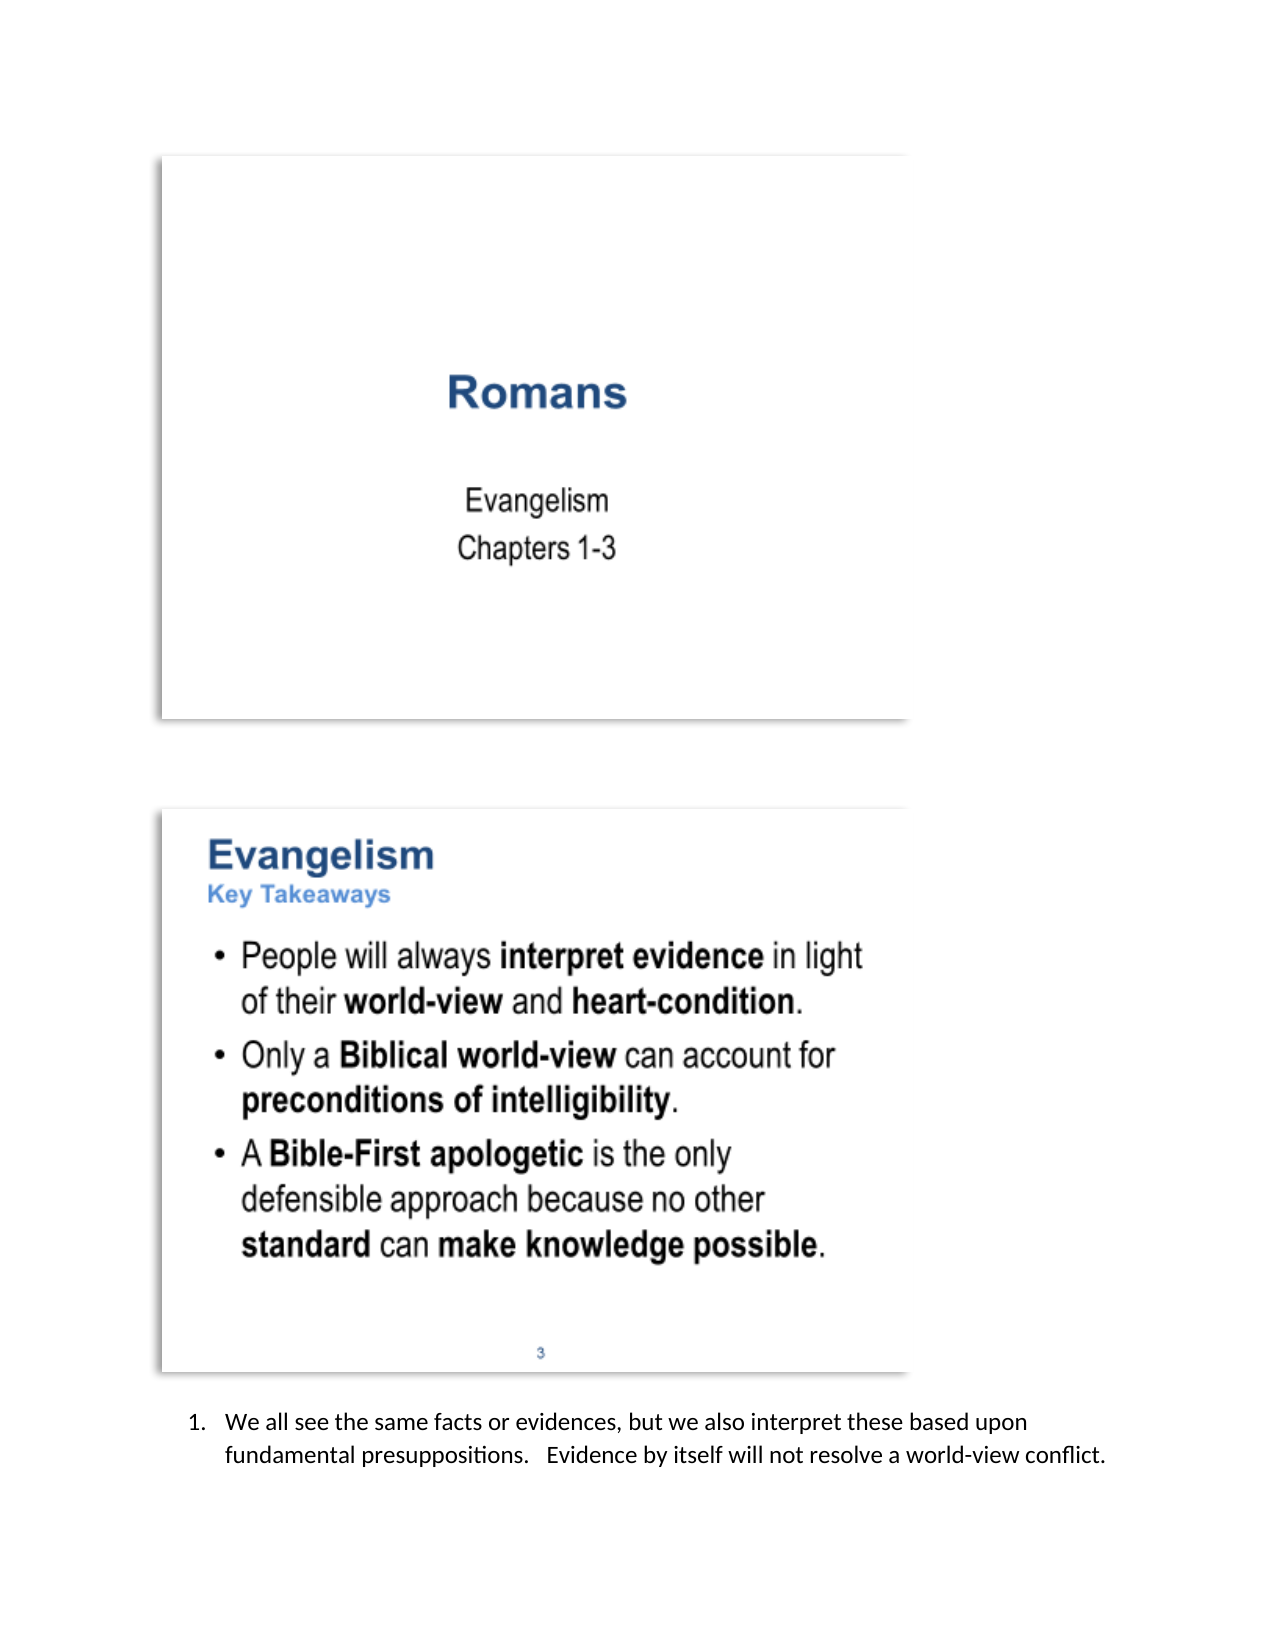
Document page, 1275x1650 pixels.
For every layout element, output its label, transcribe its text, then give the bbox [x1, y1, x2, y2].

picture [162, 156, 913, 719]
picture [162, 809, 913, 1372]
list We all see the same facts or evidences, but we also interpret these based upon fundamental presuppositions. Evidence by itself will not resolve a world-view conflict. [187, 1406, 1125, 1470]
